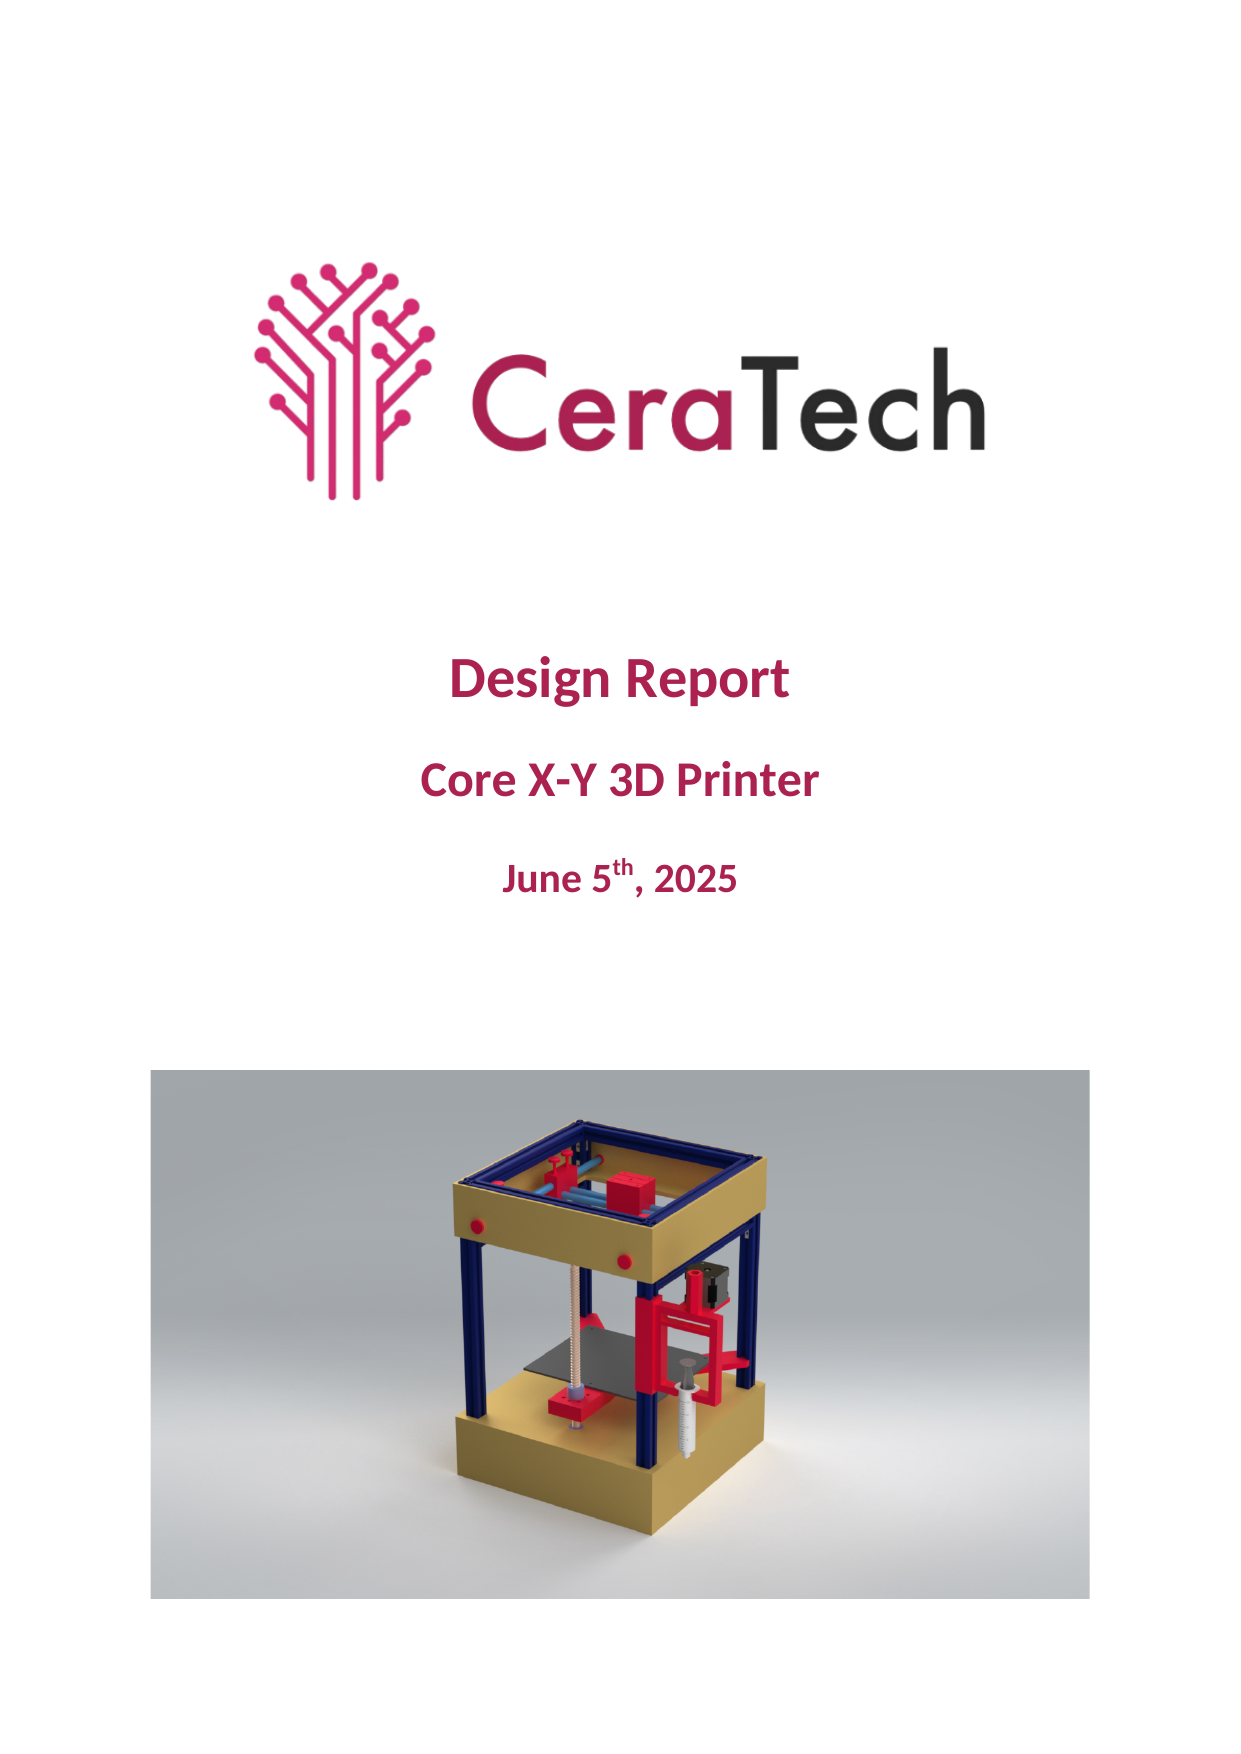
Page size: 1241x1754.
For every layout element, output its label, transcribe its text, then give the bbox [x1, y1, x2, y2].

title Design Report [150, 641, 1090, 712]
text June 5th, 2025 [150, 852, 1090, 903]
picture [150, 1070, 1090, 1599]
title Core X-Y 3D Printer [150, 748, 1090, 809]
picture [185, 162, 1055, 615]
